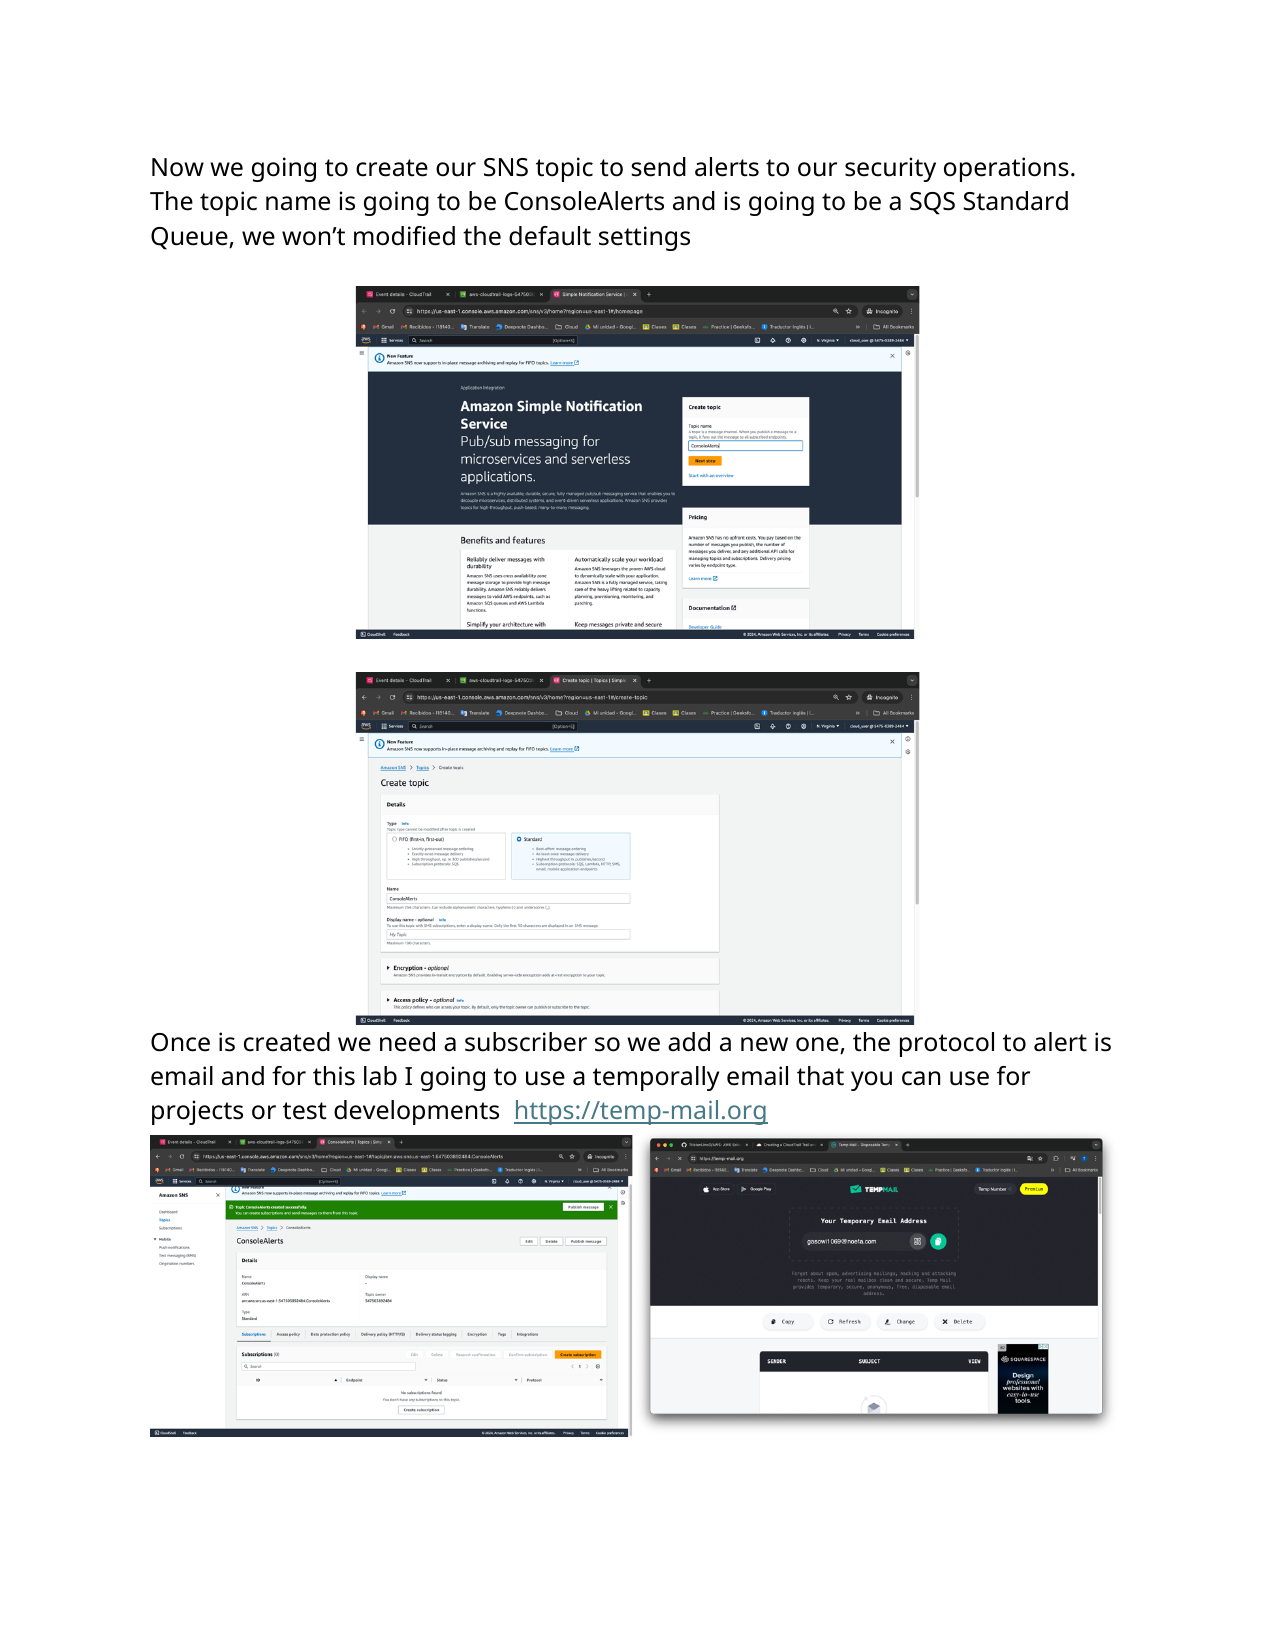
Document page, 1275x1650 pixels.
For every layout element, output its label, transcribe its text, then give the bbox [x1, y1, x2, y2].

picture [355, 286, 920, 639]
text Once is created we need a subscriber so we add a new one, the protocol to alert is email and for this lab I going to use a temporally email that you can use for projects or test developments https://temp-mail.org [150, 1025, 1125, 1127]
picture [150, 1127, 1120, 1437]
text Now we going to create our SNS topic to send alerts to our security operations. The topic name is going to be ConsoleAlerts and is going to be a SQS Standard Queue, we won’t modified the default settings [150, 150, 1125, 252]
picture [355, 672, 920, 1025]
